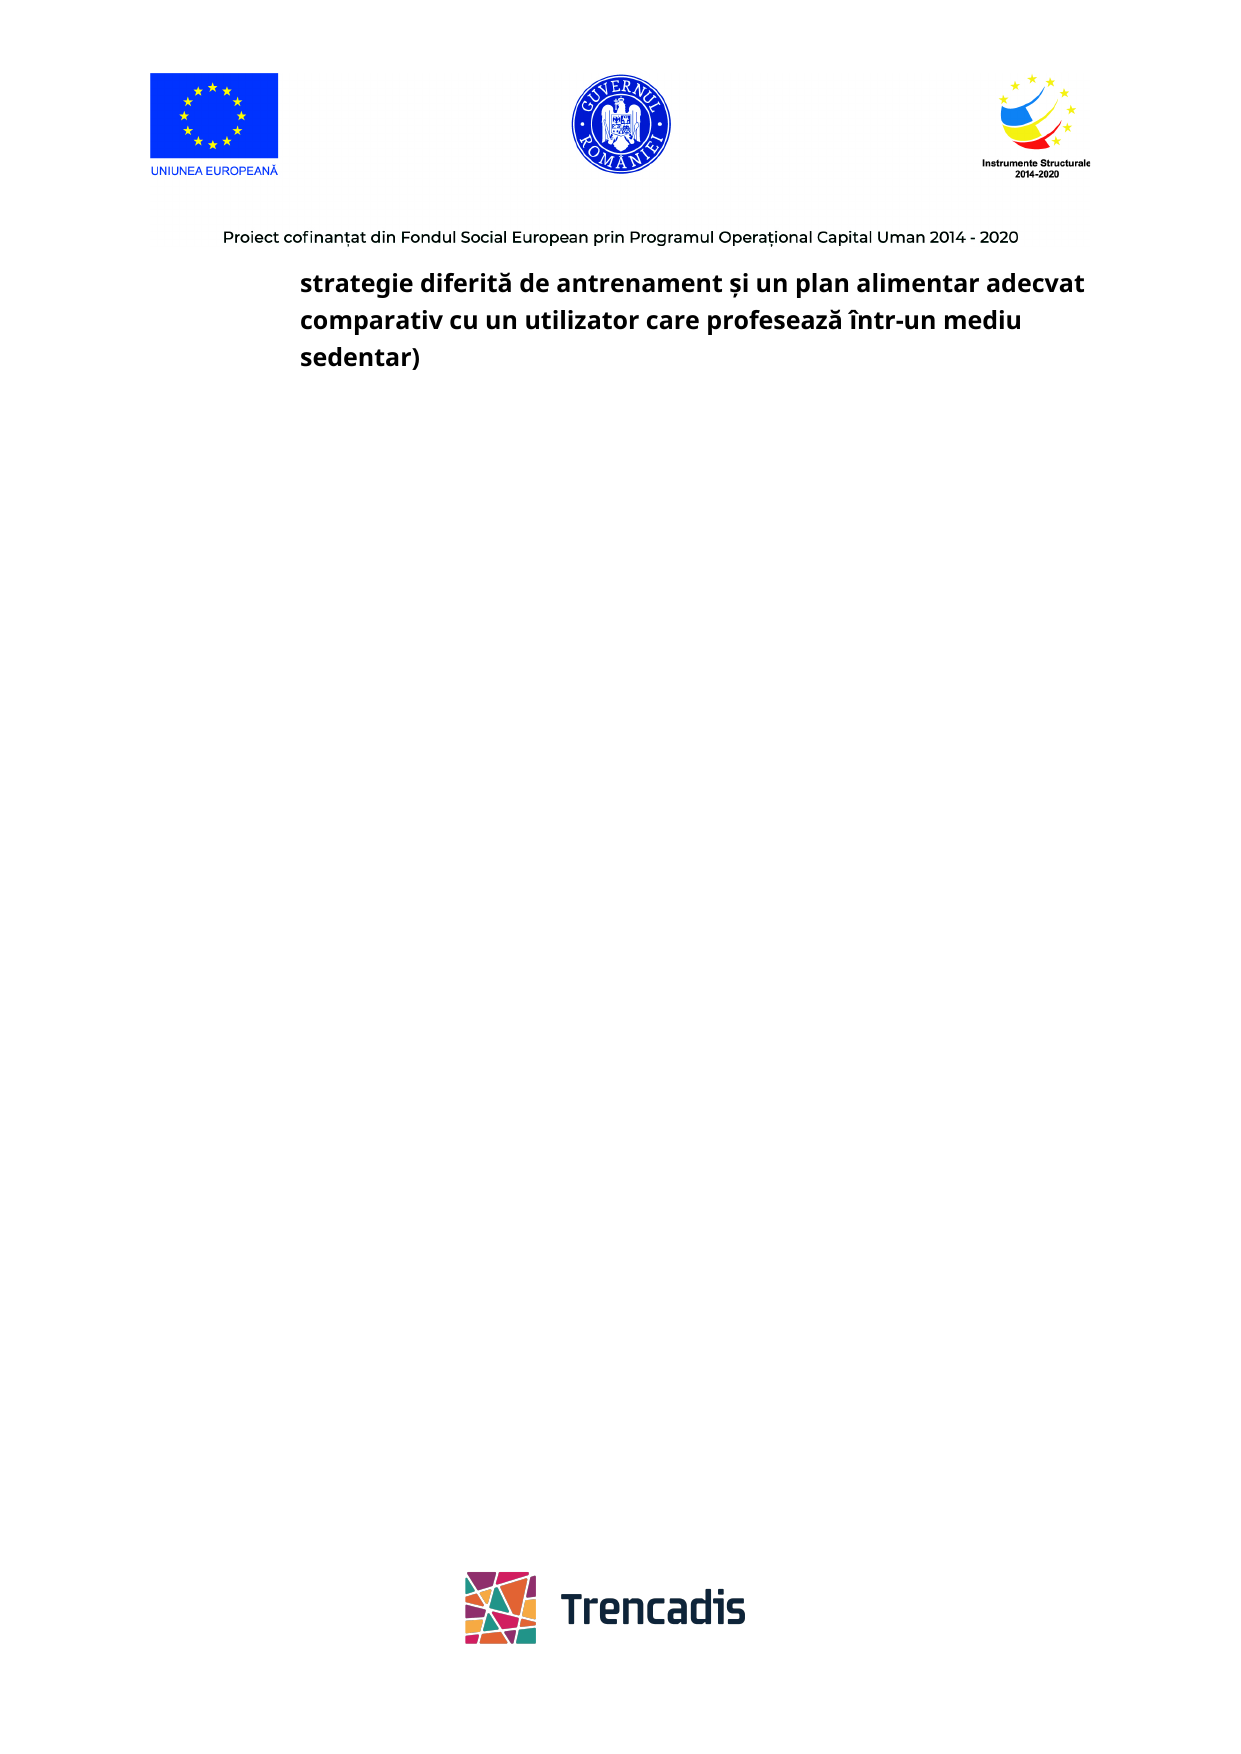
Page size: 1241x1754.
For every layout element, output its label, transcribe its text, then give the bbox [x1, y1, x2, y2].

picture [150, 73, 1091, 247]
picture [465, 1557, 775, 1662]
